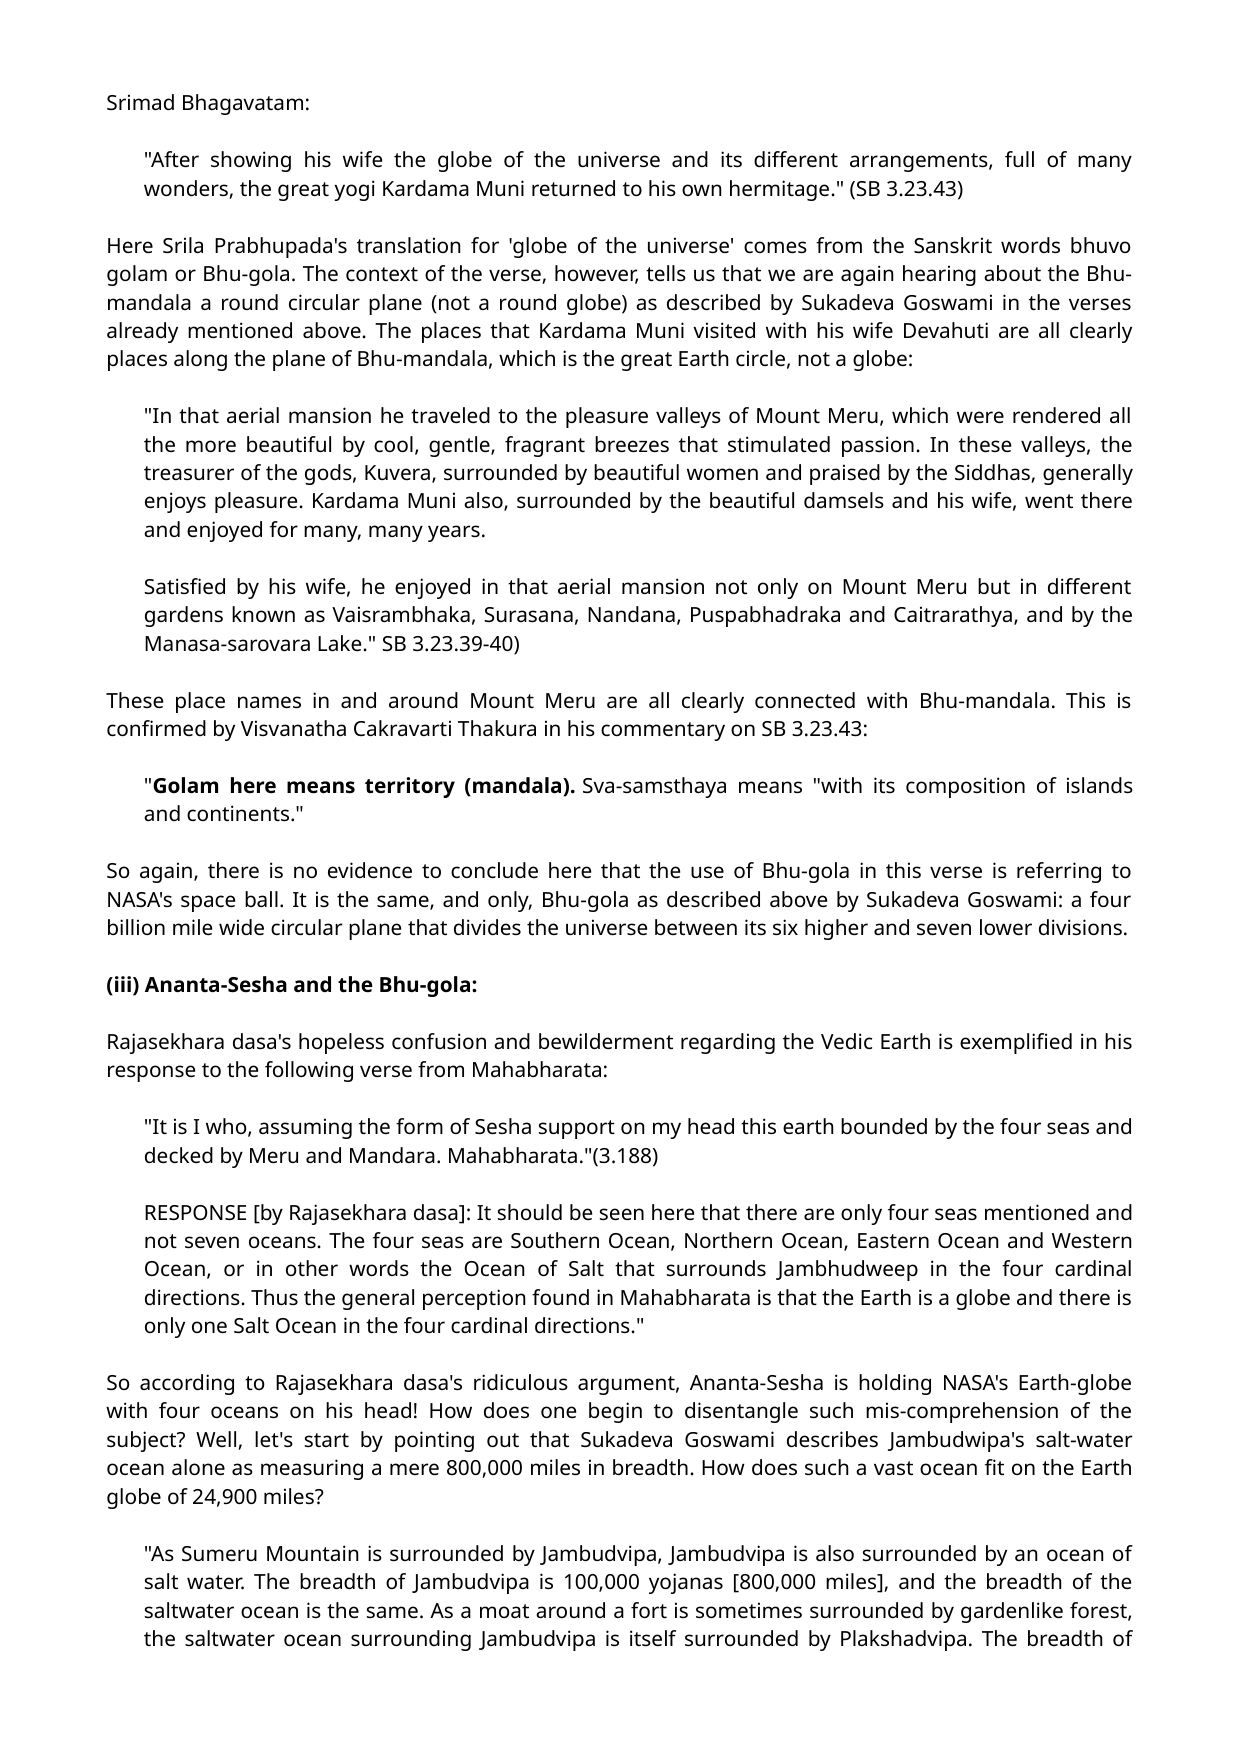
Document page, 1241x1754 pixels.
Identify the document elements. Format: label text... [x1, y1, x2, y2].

text So again, there is no evidence to conclude here that the use of Bhu-gola in this verse is referring to NASA's space ball. It is the same, and only, Bhu-gola as described above by Sukadeva Goswami: a four billion mile wide circular plane that divides the universe between its six higher and seven lower divisions. [106, 856, 1134, 942]
text "It is I who, assuming the form of Sesha support on my head this earth bounded by the four seas and decked by Meru and Mandara. Mahabharata."(3.188) [144, 1112, 1134, 1169]
text Rajasekhara dasa's hopeless confusion and bewilderment regarding the Vedic Earth is exemplified in his response to the following verse from Mahabharata: [106, 1027, 1134, 1084]
text (iii) Ananta-Sesha and the Bhu-gola: [106, 970, 1134, 998]
text Satisfied by his wife, he enjoyed in that aerial mansion not only on Mount Meru but in different gardens known as Vaisrambhaka, Surasana, Nandana, Puspabhadraka and Caitrarathya, and by the Manasa-sarovara Lake." SB 3.23.39-40) [144, 572, 1134, 657]
text "After showing his wife the globe of the universe and its different arrangements, full of many wonders, the great yogi Kardama Muni returned to his own hermitage." (SB 3.23.43) [144, 145, 1134, 202]
text RESPONSE [by Rajasekhara dasa]: It should be seen here that there are only four seas mentioned and not seven oceans. The four seas are Southern Ocean, Northern Ocean, Eastern Ocean and Western Ocean, or in other words the Ocean of Salt that surrounds Jambhudweep in the four cardinal directions. Thus the general perception found in Mahabharata is that the Earth is a globe and there is only one Salt Ocean in the four cardinal directions." [144, 1198, 1134, 1340]
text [144, 1539, 1134, 1653]
text "In that aerial mansion he traveled to the pleasure valleys of Mount Meru, which were rendered all the more beautiful by cool, gentle, fragrant breezes that stimulated passion. In these valleys, the treasurer of the gods, Kuvera, surrounded by beautiful women and praised by the Siddhas, generally enjoys pleasure. Kardama Muni also, surrounded by the beautiful damsels and his wife, went there and enjoyed for many, many years. [144, 401, 1134, 543]
text "Golam here means territory (mandala). Sva-samsthaya means "with its composition of islands and continents." [144, 771, 1134, 828]
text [106, 88, 1134, 117]
text Here Srila Prabhupada's translation for 'globe of the universe' comes from the Sanskrit words bhuvo golam or Bhu-gola. The context of the verse, however, tells us that we are again hearing about the Bhu-mandala a round circular plane (not a round globe) as described by Sukadeva Goswami in the verses already mentioned above. The places that Kardama Muni visited with his wife Devahuti are all clearly places along the plane of Bhu-mandala, which is the great Earth circle, not a globe: [106, 231, 1134, 373]
text So according to Rajasekhara dasa's ridiculous argument, Ananta-Sesha is holding NASA's Earth-globe with four oceans on his head! How does one begin to disentangle such mis-comprehension of the subject? Well, let's start by pointing out that Sukadeva Goswami describes Jambudwipa's salt-water ocean alone as measuring a mere 800,000 miles in breadth. How does such a vast ocean fit on the Earth globe of 24,900 miles? [106, 1368, 1134, 1510]
text These place names in and around Mount Meru are all clearly connected with Bhu-mandala. This is confirmed by Visvanatha Cakravarti Thakura in his commentary on SB 3.23.43: [106, 686, 1134, 743]
